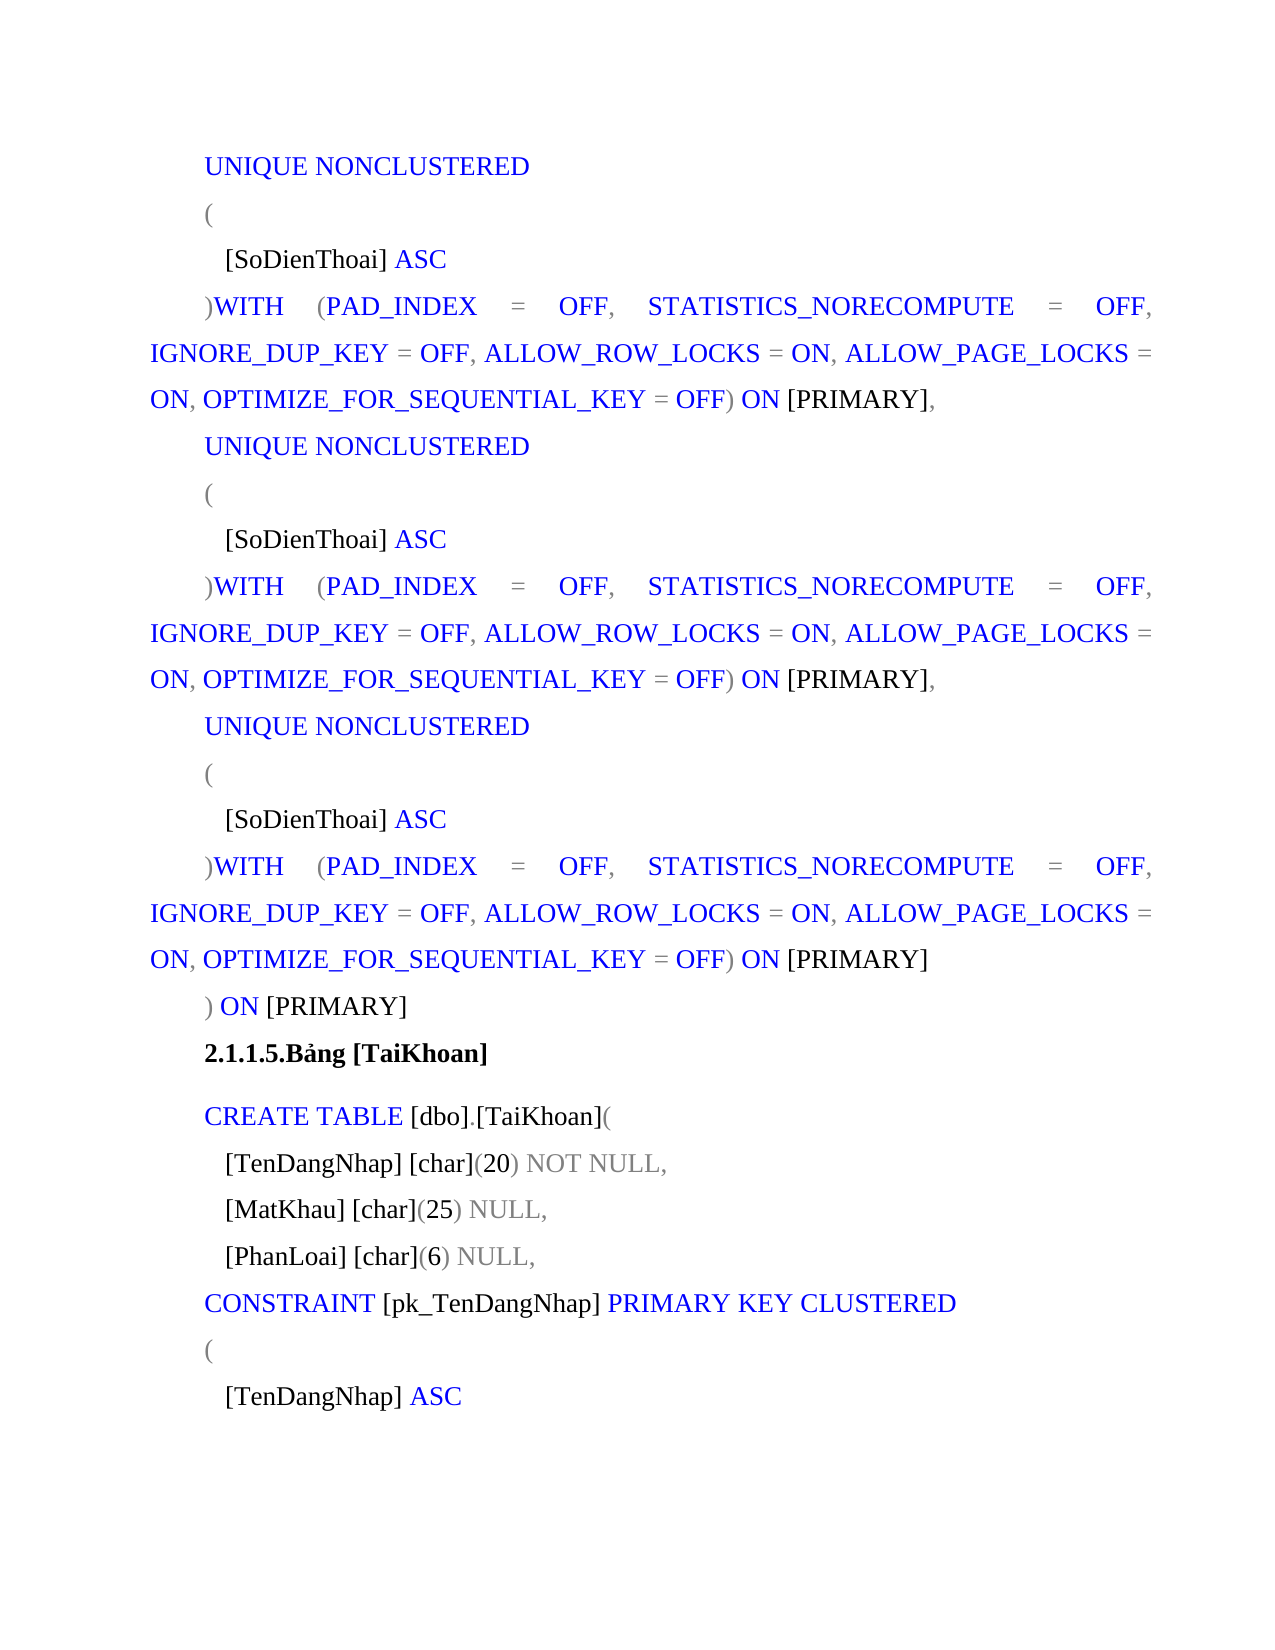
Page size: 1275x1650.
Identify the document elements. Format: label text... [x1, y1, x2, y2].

text UNIQUE NONCLUSTERED [150, 150, 1152, 181]
text ( [150, 197, 1152, 228]
text 2.1.1.5.Bảng [TaiKhoan] [204, 1037, 1152, 1068]
text [PhanLoai] [char](6) NULL, [150, 1240, 1152, 1271]
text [150, 290, 1152, 414]
text ( [150, 477, 1152, 508]
text [TenDangNhap] [char](20) NOT NULL, [150, 1147, 1152, 1178]
text [SoDienThoai] ASC [150, 243, 1152, 274]
text ( [150, 757, 1152, 788]
text [MatKhau] [char](25) NULL, [150, 1193, 1152, 1224]
text UNIQUE NONCLUSTERED [150, 430, 1152, 461]
text ( [150, 1333, 1152, 1364]
text )WITH (PAD_INDEX = OFF, STATISTICS_NORECOMPUTE = OFF, IGNORE_DUP_KEY = OFF, ALLOW_ROW_LOCKS = ON, ALLOW_PAGE_LOCKS = ON, OPTIMIZE_FOR_SEQUENTIAL_KEY = OFF) ON [PRIMARY] [150, 850, 1152, 974]
text [TenDangNhap] ASC [150, 1380, 1152, 1411]
text ) ON [PRIMARY] [150, 990, 1152, 1021]
text CREATE TABLE [dbo].[TaiKhoan]( [150, 1100, 1152, 1131]
text UNIQUE NONCLUSTERED [150, 710, 1152, 741]
text [SoDienThoai] ASC [150, 803, 1152, 834]
text CONSTRAINT [pk_TenDangNhap] PRIMARY KEY CLUSTERED [150, 1287, 1152, 1318]
text [SoDienThoai] ASC [150, 523, 1152, 554]
